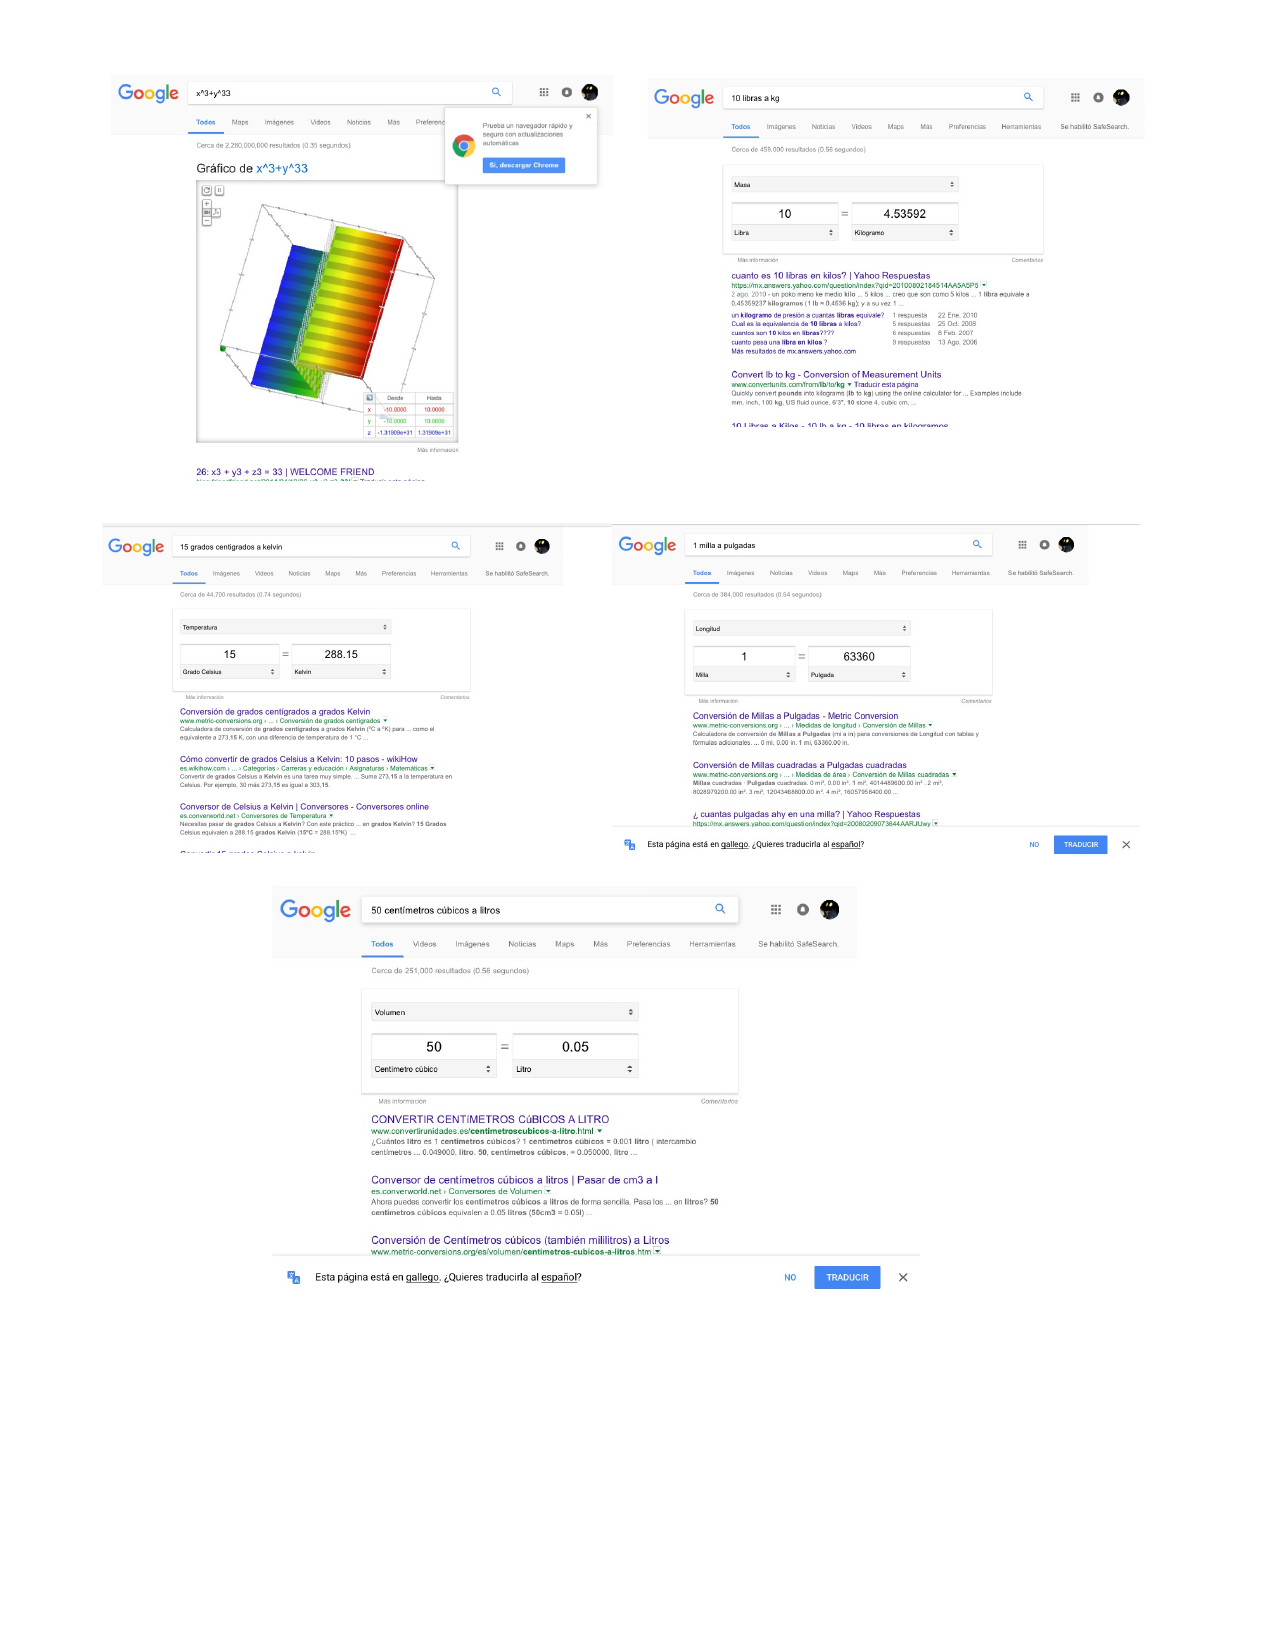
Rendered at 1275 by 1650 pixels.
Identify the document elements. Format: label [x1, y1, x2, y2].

picture [111, 75, 1198, 481]
picture [102, 523, 1140, 862]
picture [272, 886, 920, 1298]
